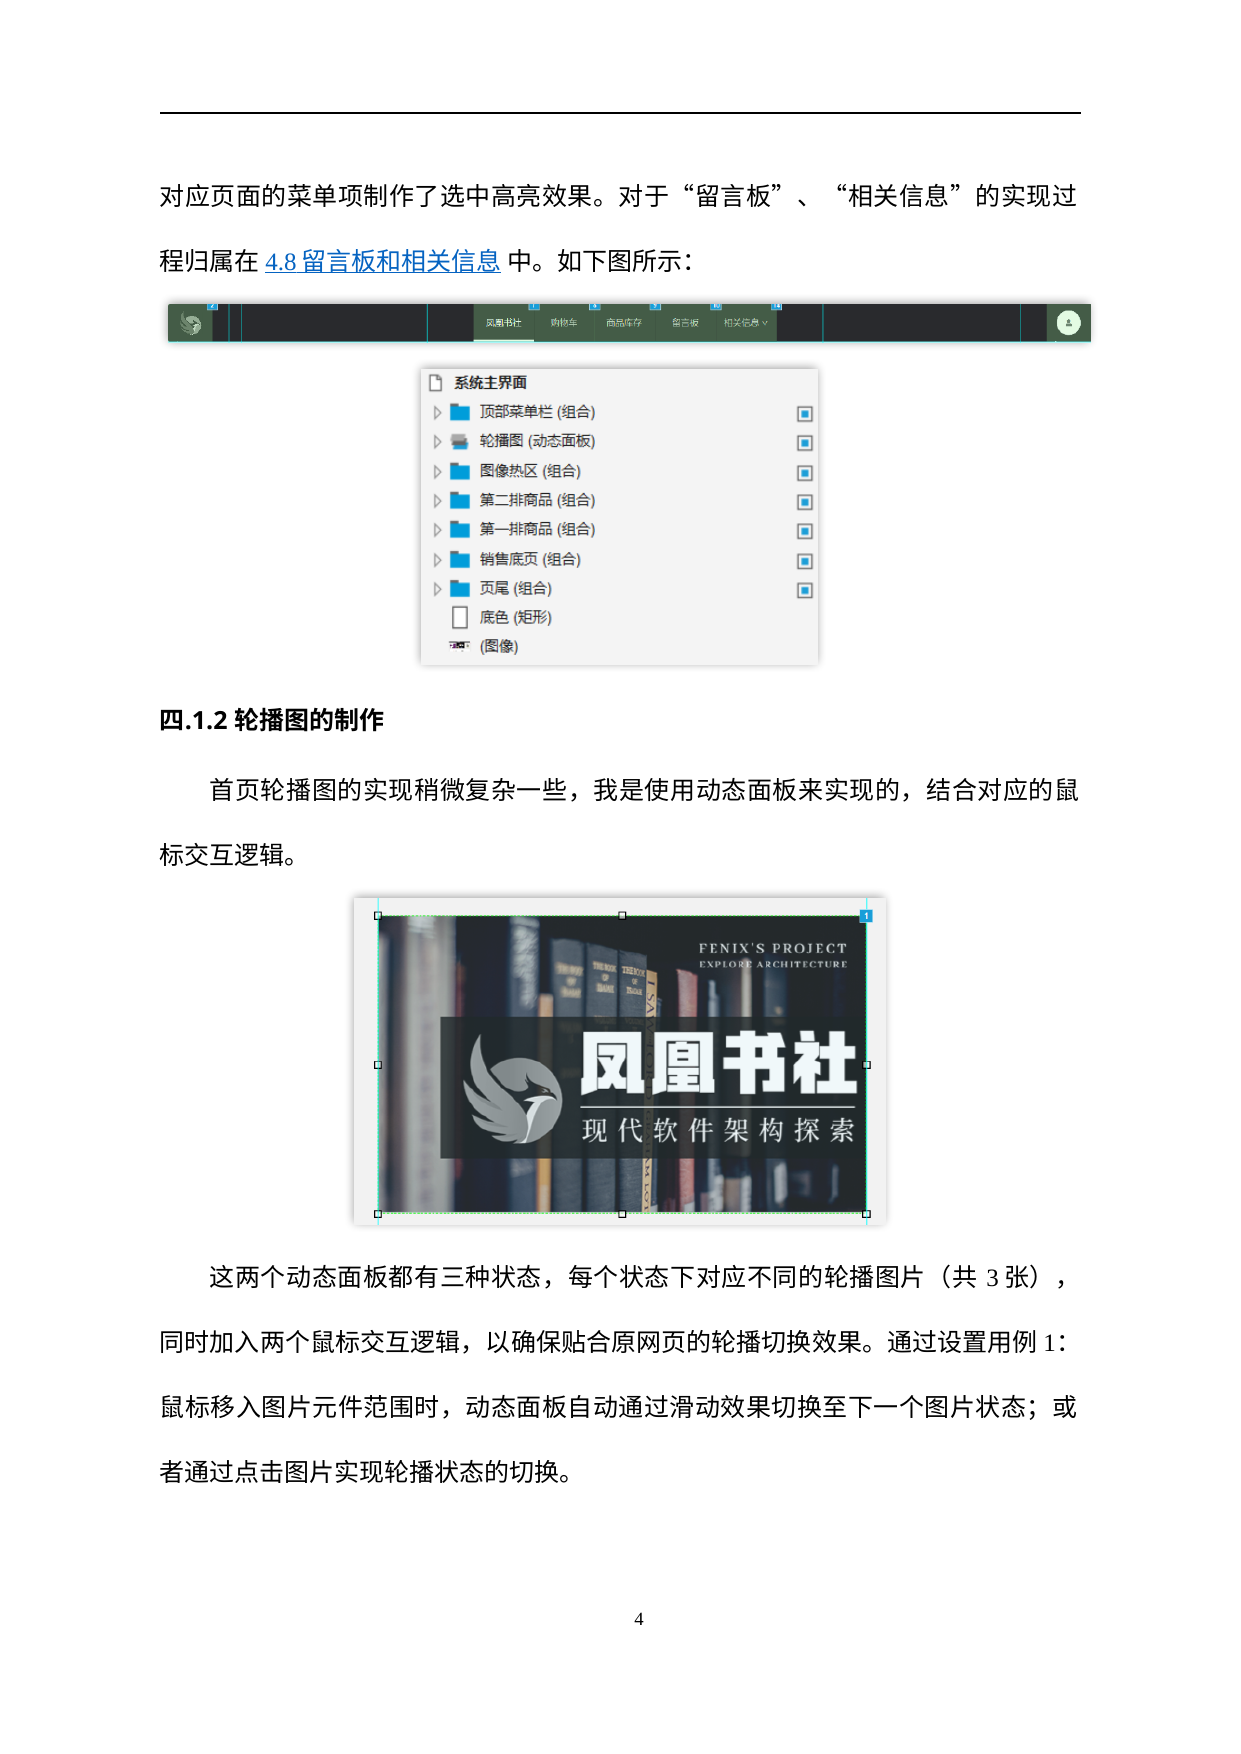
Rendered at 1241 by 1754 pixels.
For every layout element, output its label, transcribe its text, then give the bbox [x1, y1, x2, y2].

picture [421, 369, 818, 665]
subtitle 轮播图的制作 [159, 701, 1081, 737]
picture [168, 304, 1091, 343]
picture [354, 898, 886, 1225]
text 这两个动态面板都有三种状态，每个状态下对应不同的轮播图片（共3张），同时加入两个鼠标交互逻辑，以确保贴合原网页的轮播切换效果。通过设置用例1：鼠标移入图片元件范围时，动态面板自动通过滑动效果切换至下一个图片状态；或者通过点击图片实现轮播状态的切换。 [159, 1243, 1081, 1503]
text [159, 162, 1081, 292]
text 首页轮播图的实现稍微复杂一些，我是使用动态面板来实现的，结合对应的鼠标交互逻辑。 [159, 756, 1081, 886]
